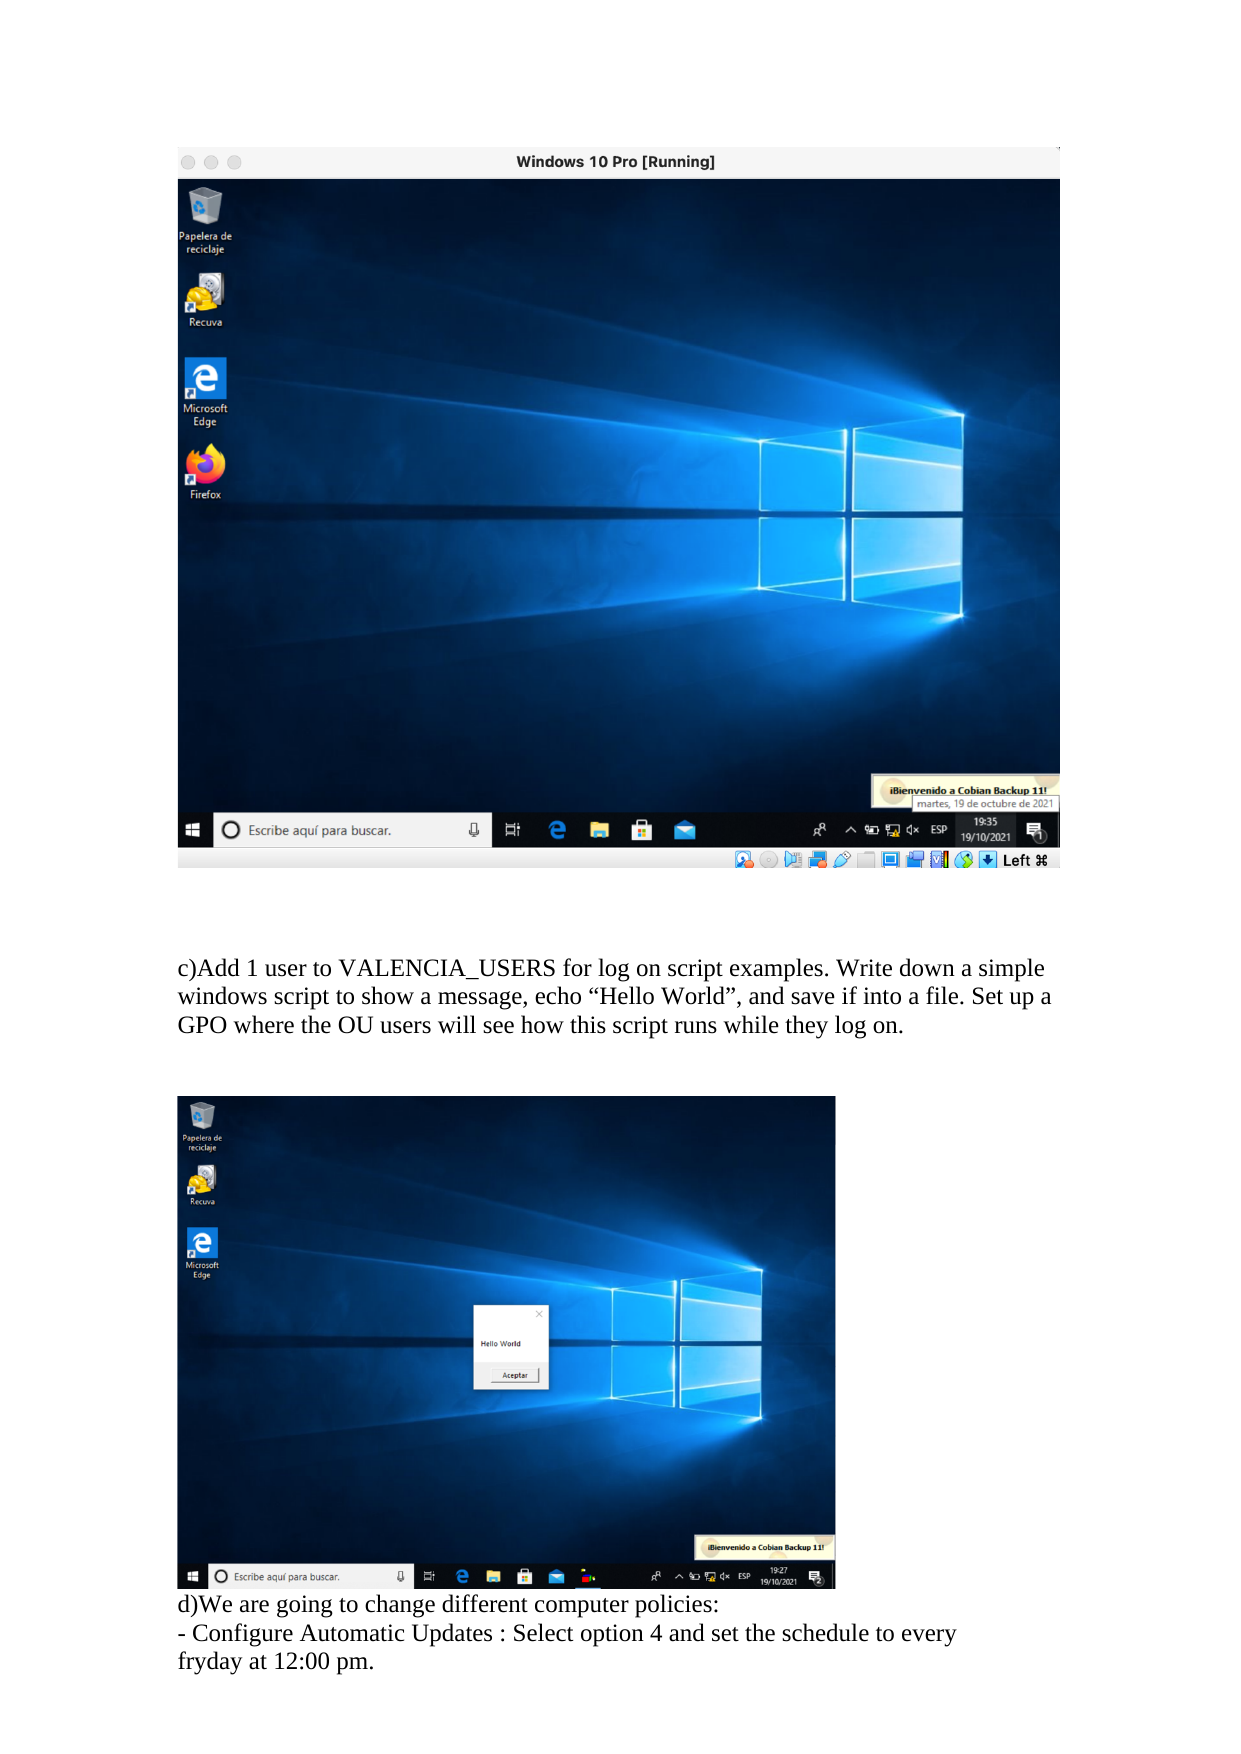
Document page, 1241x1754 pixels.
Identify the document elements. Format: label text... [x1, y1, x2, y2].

text d)We are going to change different computer policies: [177, 1560, 1063, 1589]
text - Configure Automatic Updates : Select option 4 and set the schedule to every [177, 1589, 1063, 1618]
picture [177, 1067, 836, 1561]
text fryday at 12:00 pm. [177, 1618, 1063, 1646]
text c)Add 1 user to VALENCIA_USERS for log on script examples. Write down a simple windows script to show a message, echo “Hello World”, and save if into a file. Set up a GPO where the OU users will see how this script runs while they log on. [177, 924, 1063, 1010]
picture [176, 147, 1059, 866]
